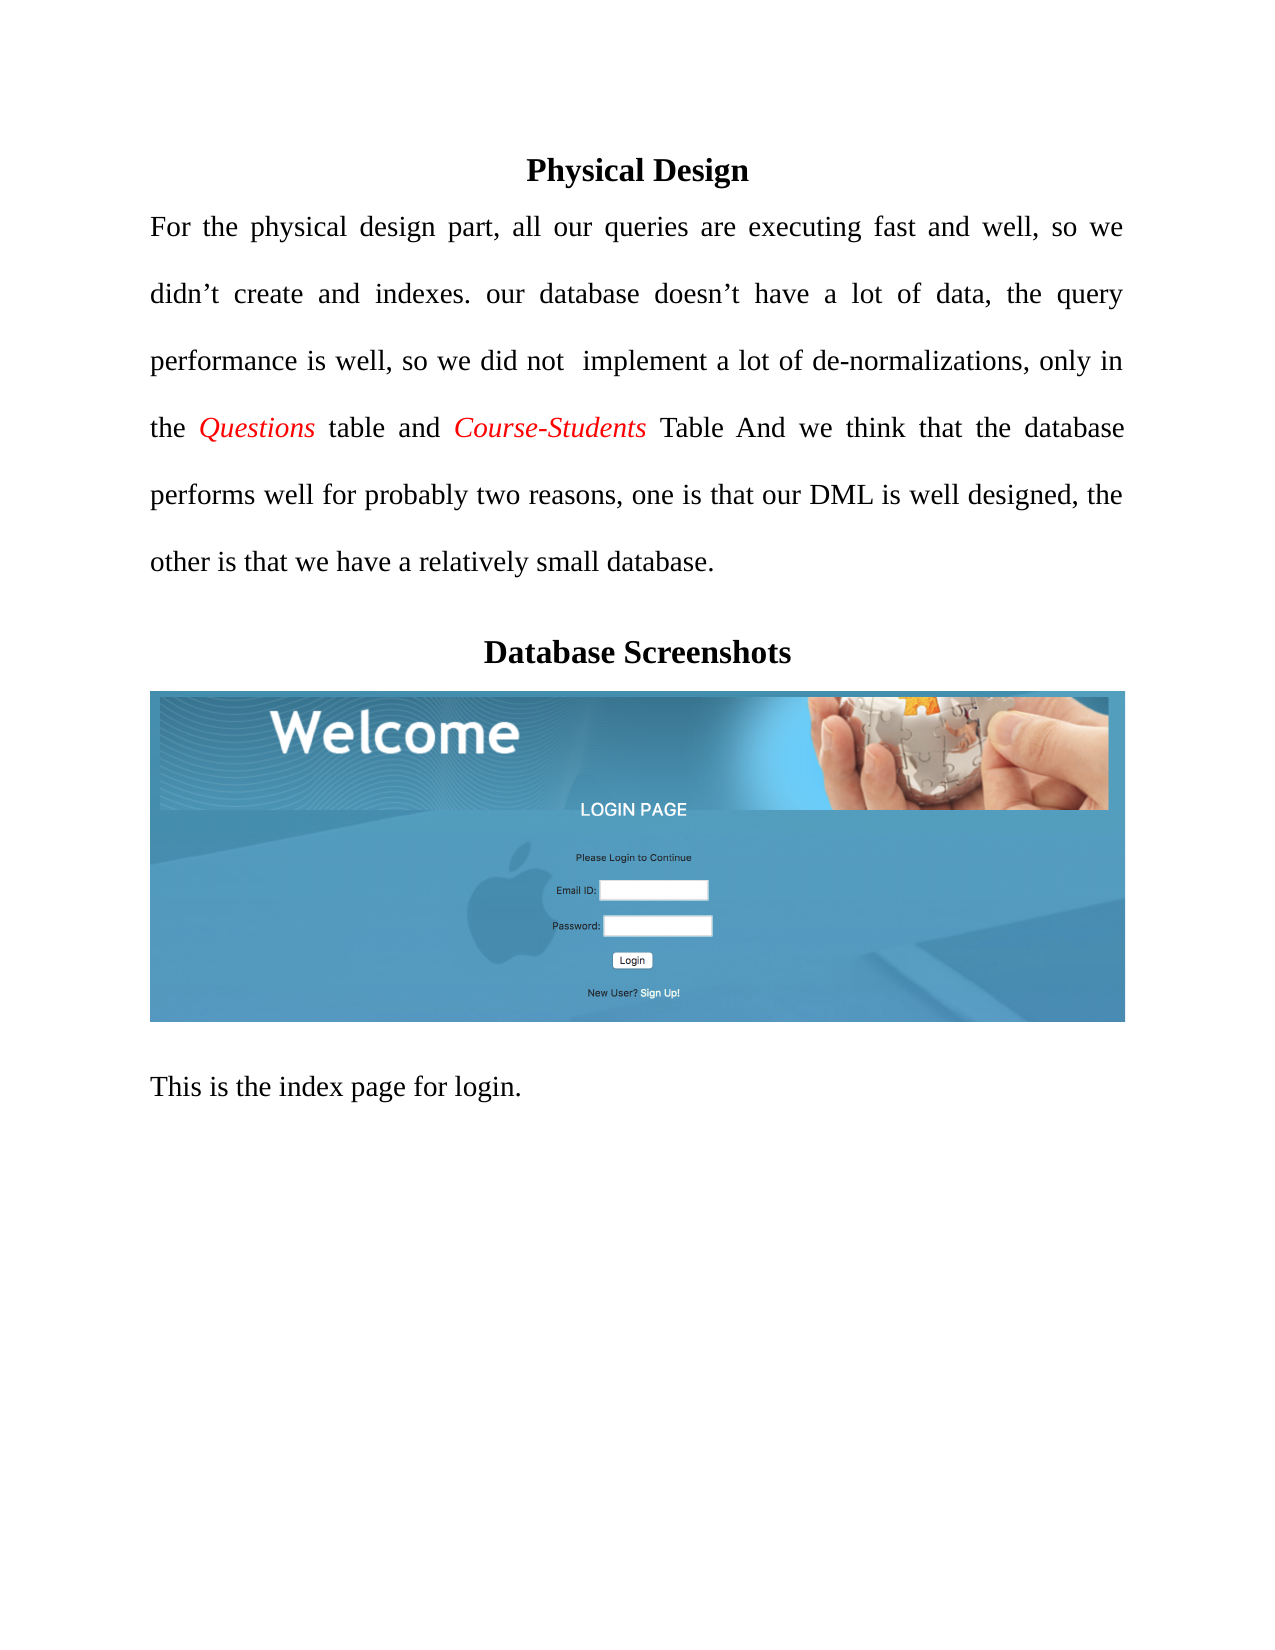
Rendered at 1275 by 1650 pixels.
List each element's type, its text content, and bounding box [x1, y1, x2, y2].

text For the physical design part, all our queries are executing fast and well, so we didn’t create and indexes. our database doesn’t have a lot of data, the query performance is well, so we did not implement a lot of de-normalizations, only in the Questions table and Course-Students Table And we think that the database performs well for probably two reasons, one is that our DML is well designed, the other is that we have a relatively small database. [150, 209, 1125, 578]
text Physical Design [150, 150, 1125, 188]
picture [150, 691, 1125, 1022]
text This is the index page for login. [150, 1069, 1125, 1102]
text Database Screenshots [150, 632, 1125, 671]
